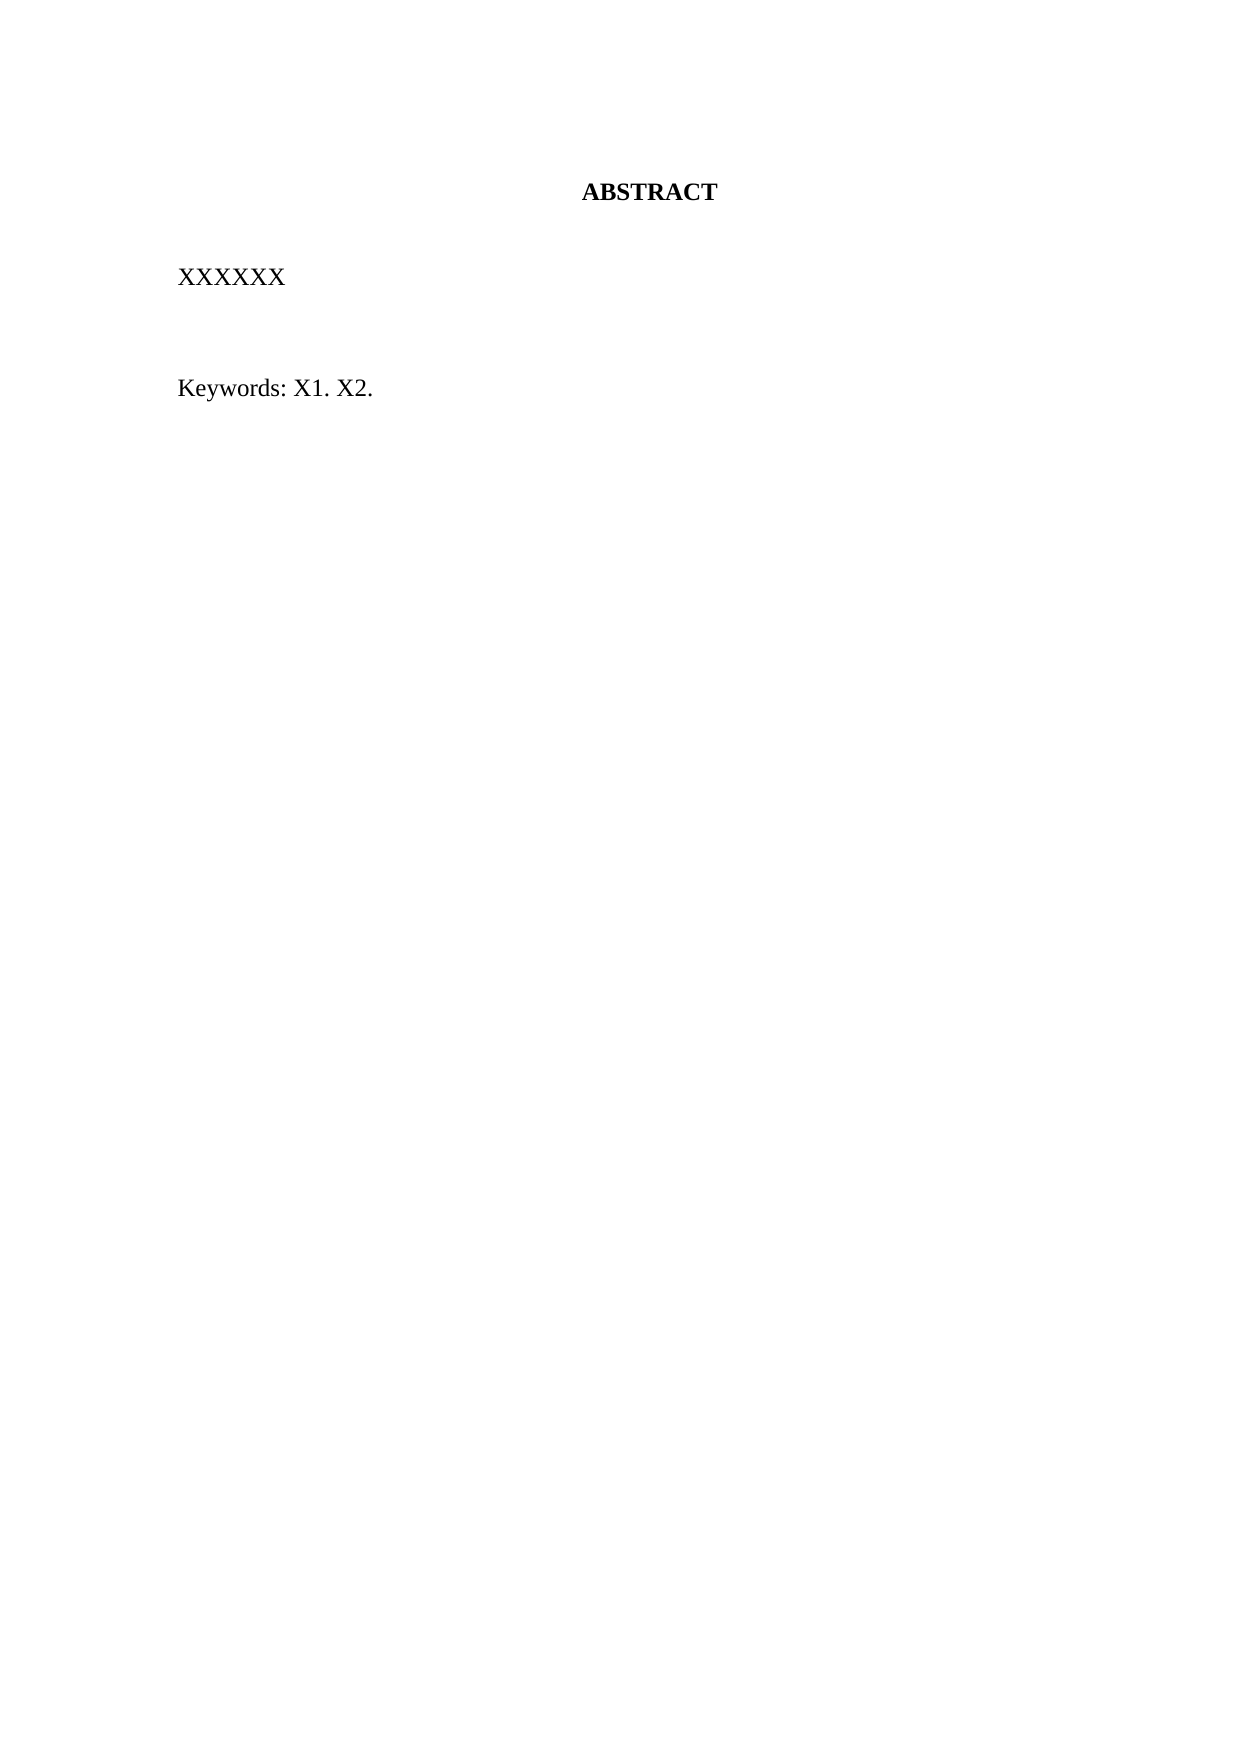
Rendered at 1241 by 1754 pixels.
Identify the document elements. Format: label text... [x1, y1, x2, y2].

text Keywords: X1. X2. [177, 373, 1122, 402]
text XXXXXX [177, 262, 1122, 290]
text ABSTRACT [177, 177, 1122, 206]
